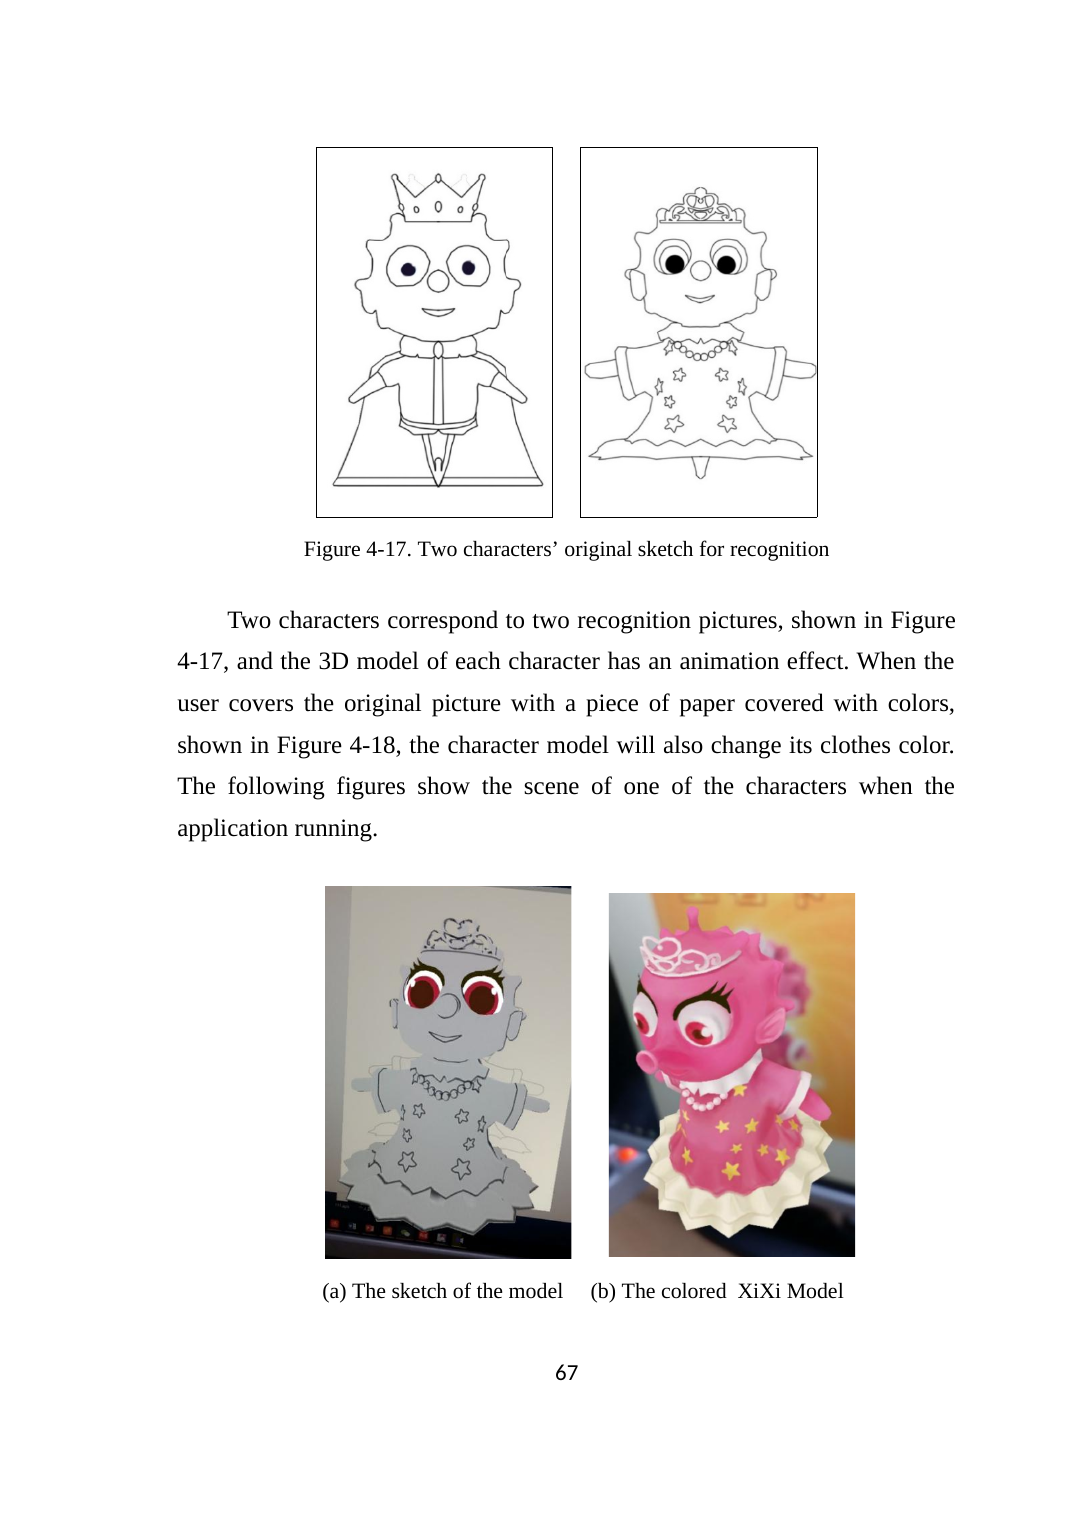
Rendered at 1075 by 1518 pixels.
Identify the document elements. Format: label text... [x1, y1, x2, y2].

picture [609, 893, 856, 1257]
picture [581, 148, 817, 517]
text (a) The sketch of the model (b) The colored XiXi Model [177, 1278, 956, 1303]
picture [317, 148, 552, 517]
text Figure 4-17. Two characters’ original sketch for recognition [177, 536, 956, 561]
picture [325, 886, 572, 1259]
text Two characters correspond to two recognition pictures, shown in Figure 4-17, and the 3D model of each character has an animation effect. When the user covers the original picture with a piece of paper covered with colors, shown in Figure 4-18, the character model will also change its clothes color. The following figures show the scene of one of the characters when the application running. [177, 595, 956, 845]
